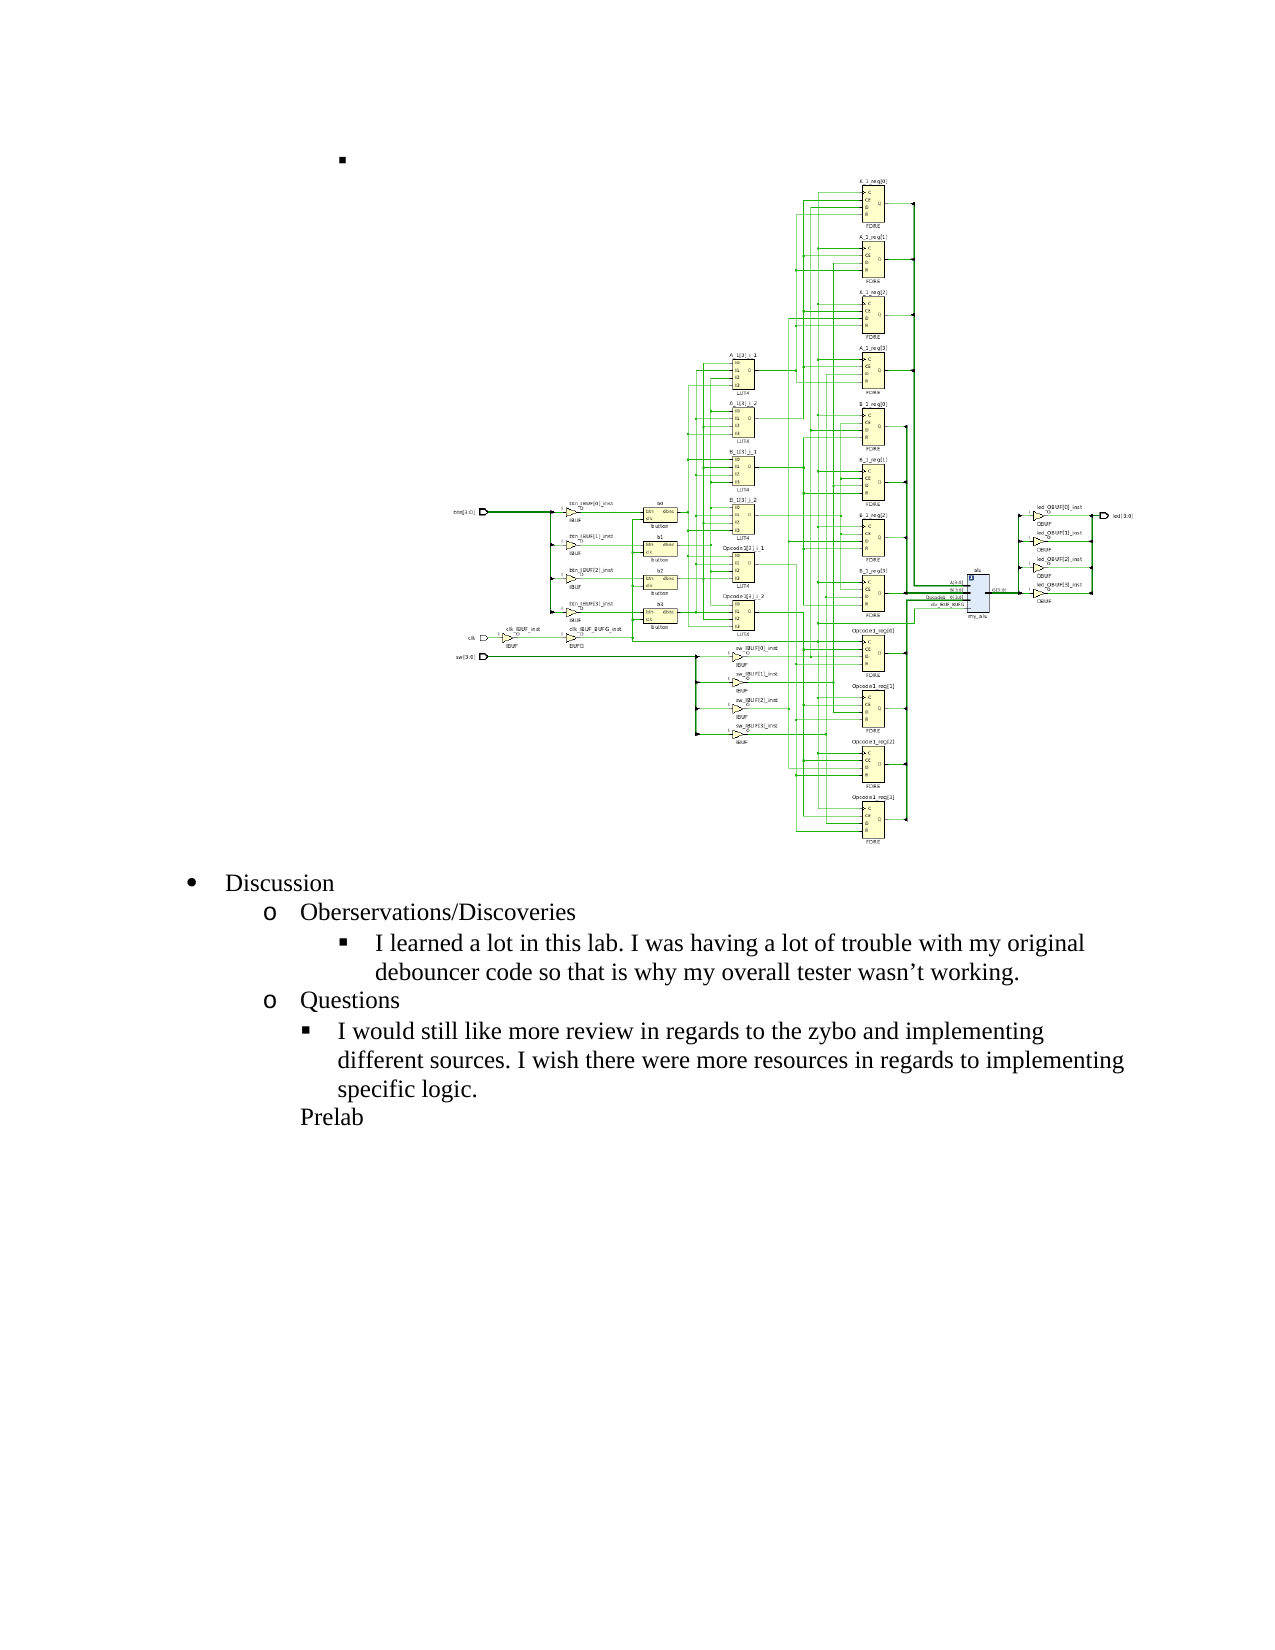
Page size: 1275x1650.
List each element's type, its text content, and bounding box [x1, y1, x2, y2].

list Oberservations/Discoveries [262, 897, 1125, 928]
picture [337, 174, 1275, 844]
list Prelab [300, 1102, 1125, 1131]
list I would still like more review in regards to the zybo and implementing different sources. I wish there were more resources in regards to implementing specific logic. [300, 1016, 1125, 1102]
list I learned a lot in this lab. I was having a lot of trouble with my original debouncer code so that is why my overall tester wasn’t working. [337, 928, 1125, 985]
list Questions [262, 985, 1125, 1016]
list Discussion [187, 868, 1125, 897]
